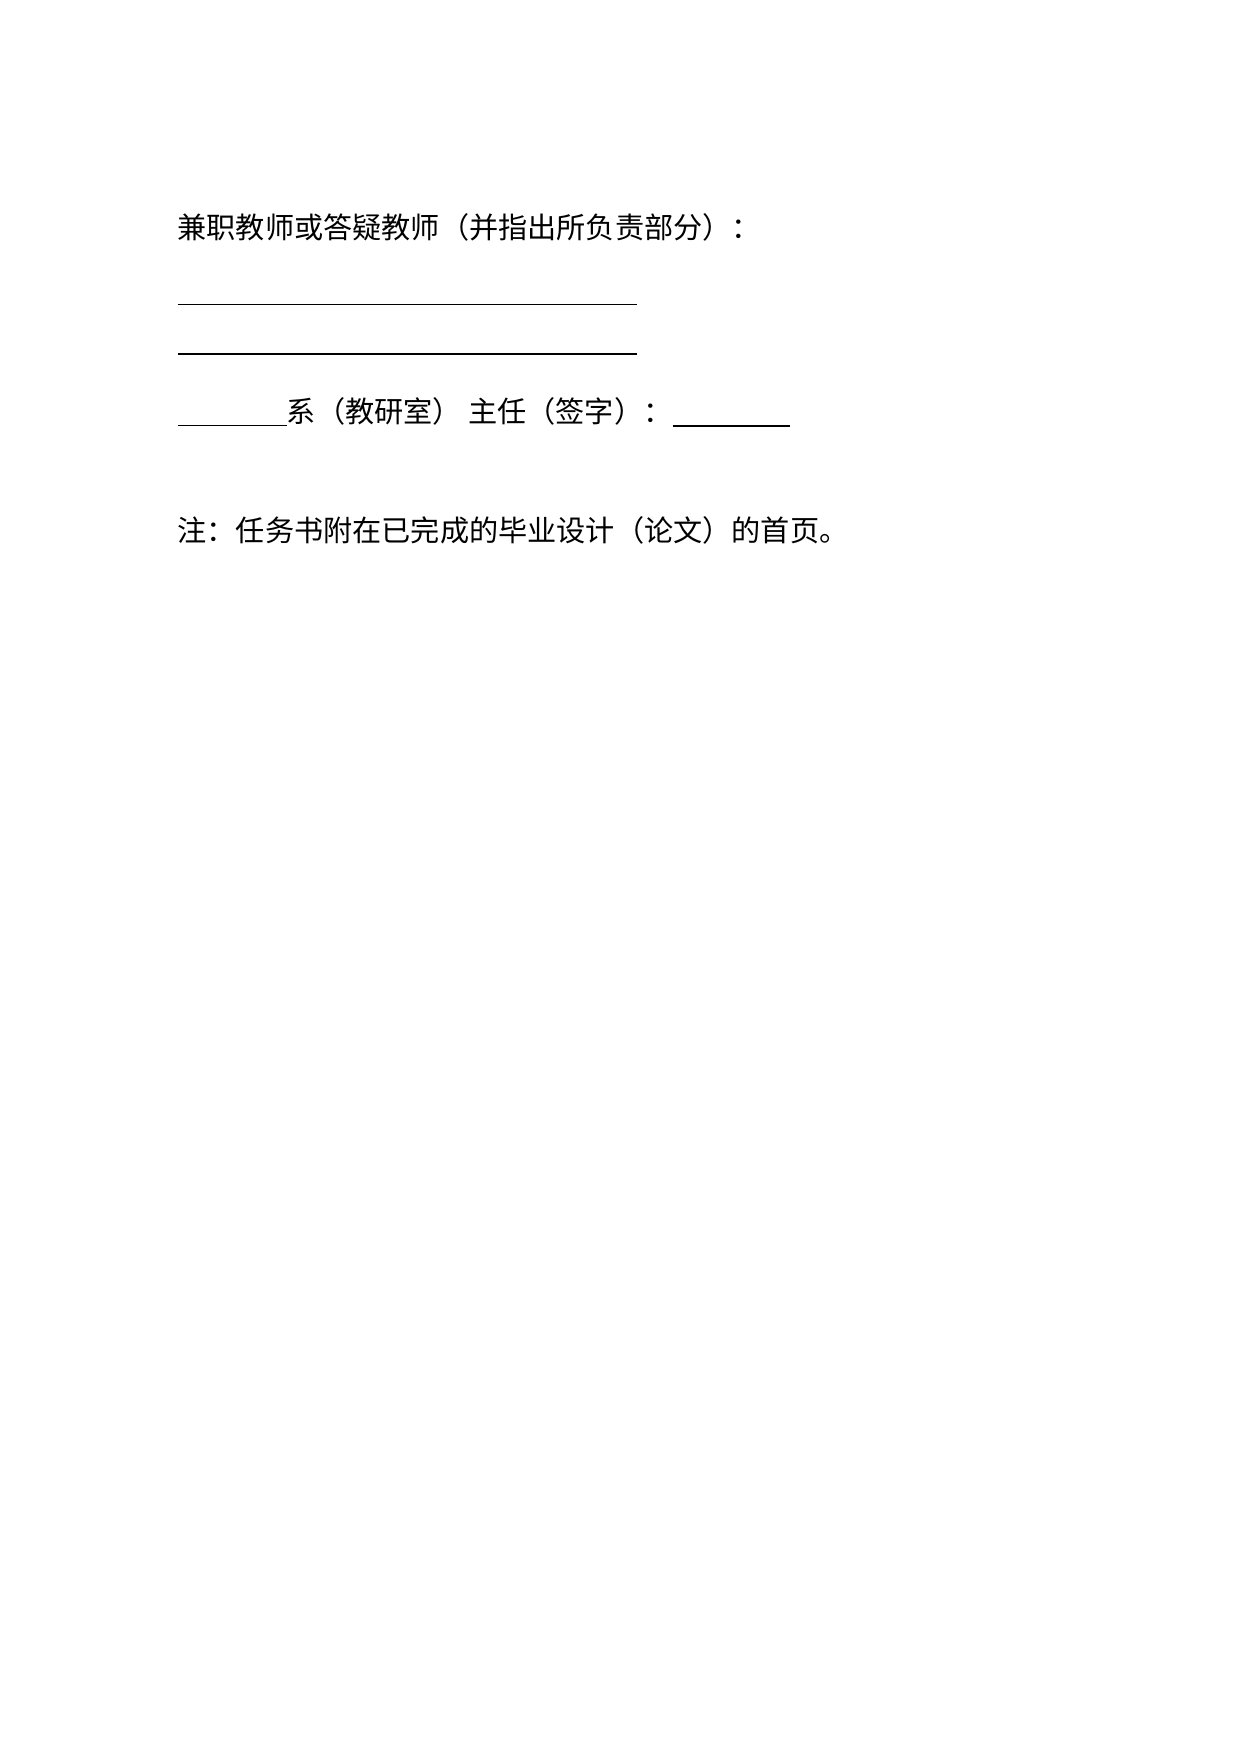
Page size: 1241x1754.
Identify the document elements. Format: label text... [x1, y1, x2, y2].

text 系（教研室） 主任（签字）： [177, 378, 1122, 443]
text 兼职教师或答疑教师（并指出所负责部分）： [177, 193, 1122, 258]
text 注：任务书附在已完成的毕业设计（论文）的首页。 [177, 496, 1122, 561]
